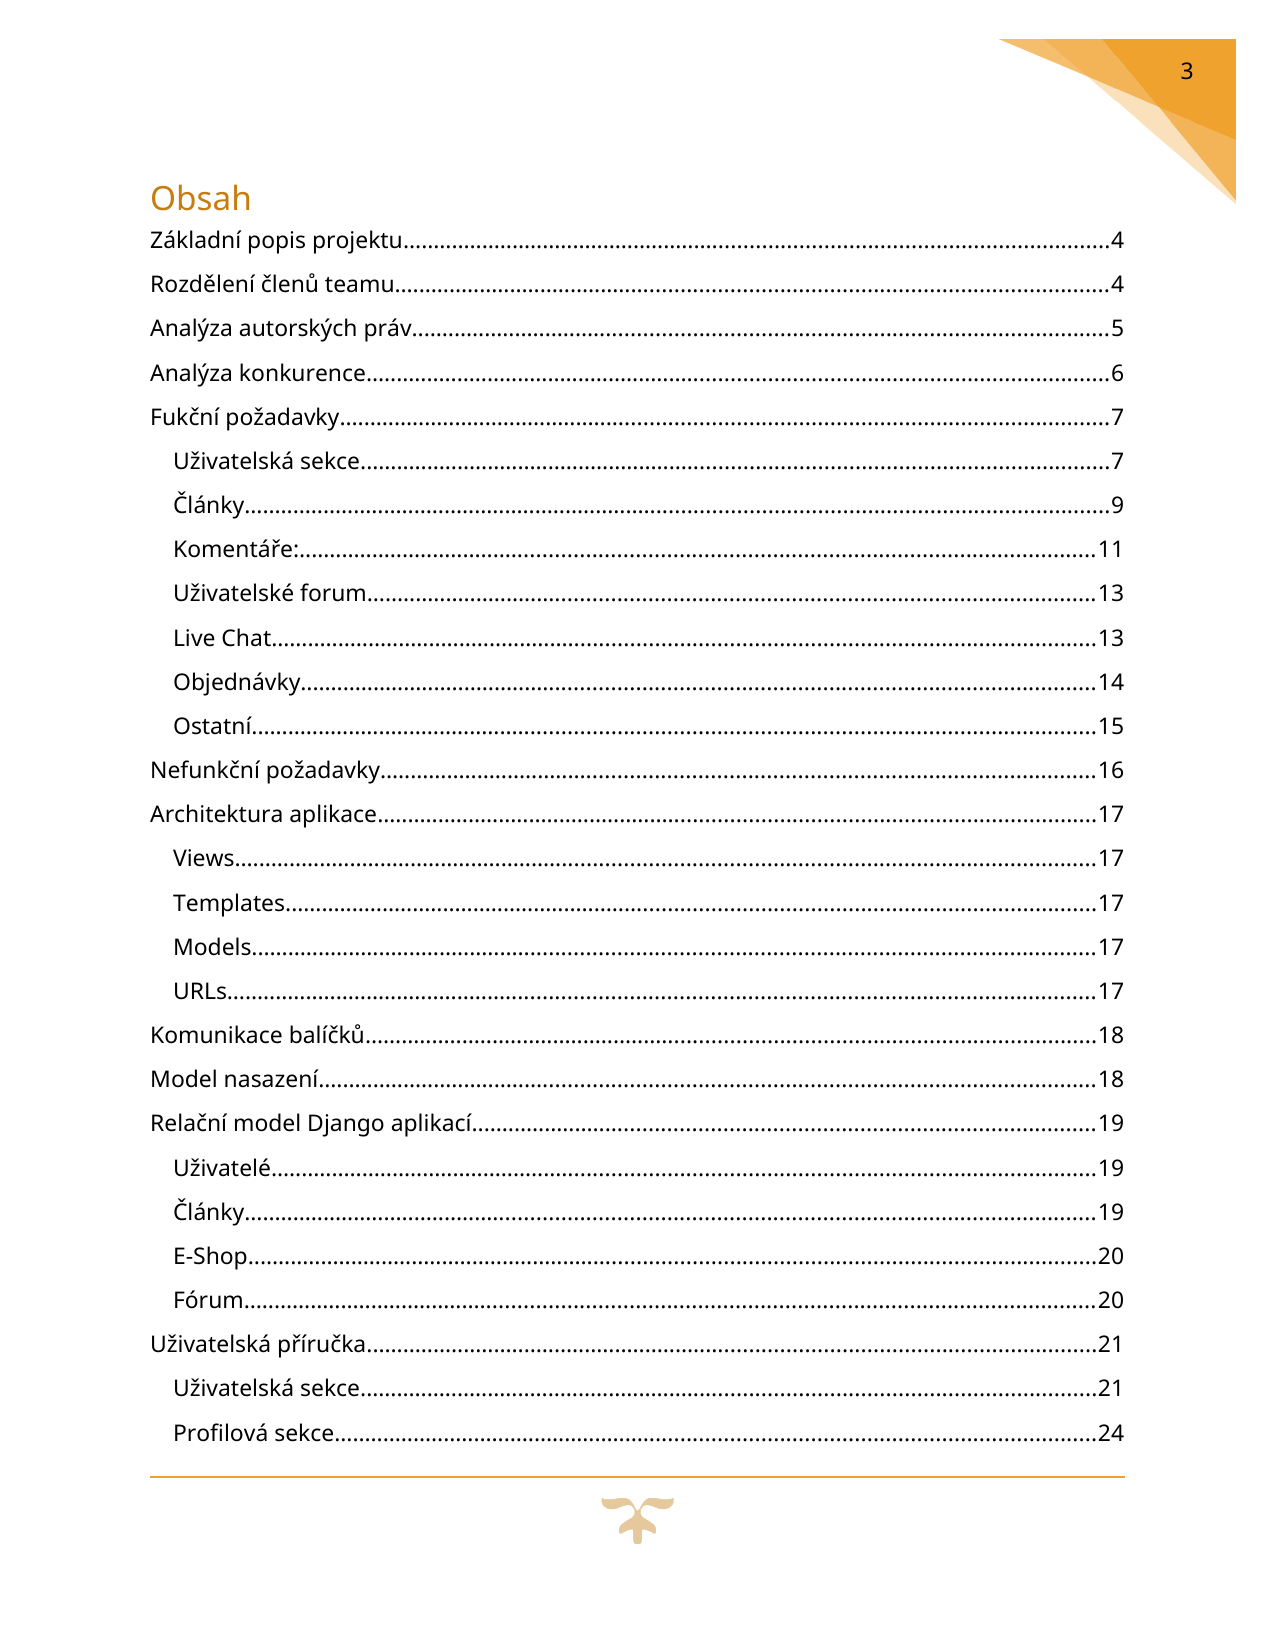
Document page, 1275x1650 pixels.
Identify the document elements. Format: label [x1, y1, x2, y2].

picture [997, 39, 1236, 205]
